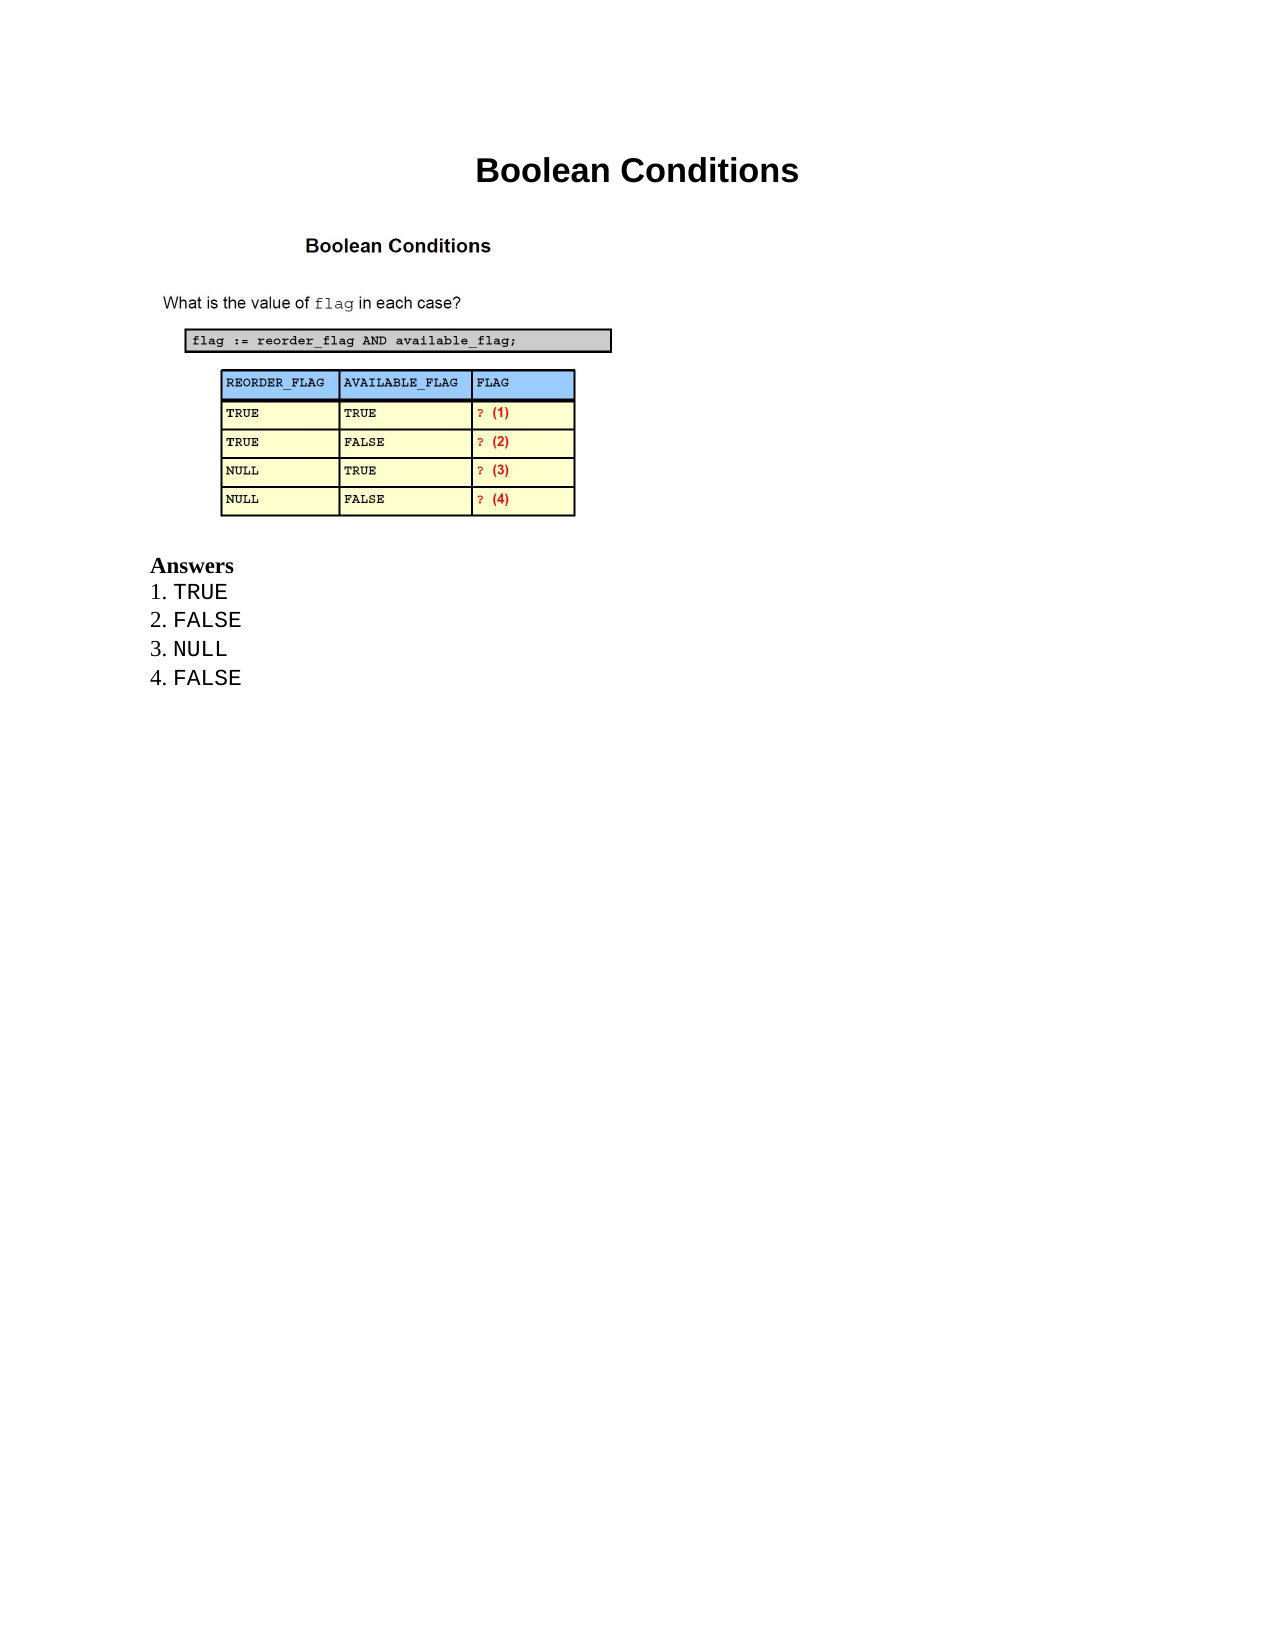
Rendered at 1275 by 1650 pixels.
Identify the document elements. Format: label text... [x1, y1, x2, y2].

text 3. NULL [150, 635, 1125, 663]
text 2. FALSE [150, 606, 1125, 635]
text 1. TRUE [150, 578, 1125, 606]
picture [150, 229, 629, 548]
text Boolean Conditions [150, 150, 1125, 189]
text 4. FALSE [150, 664, 1125, 692]
text Answers [150, 552, 1125, 578]
